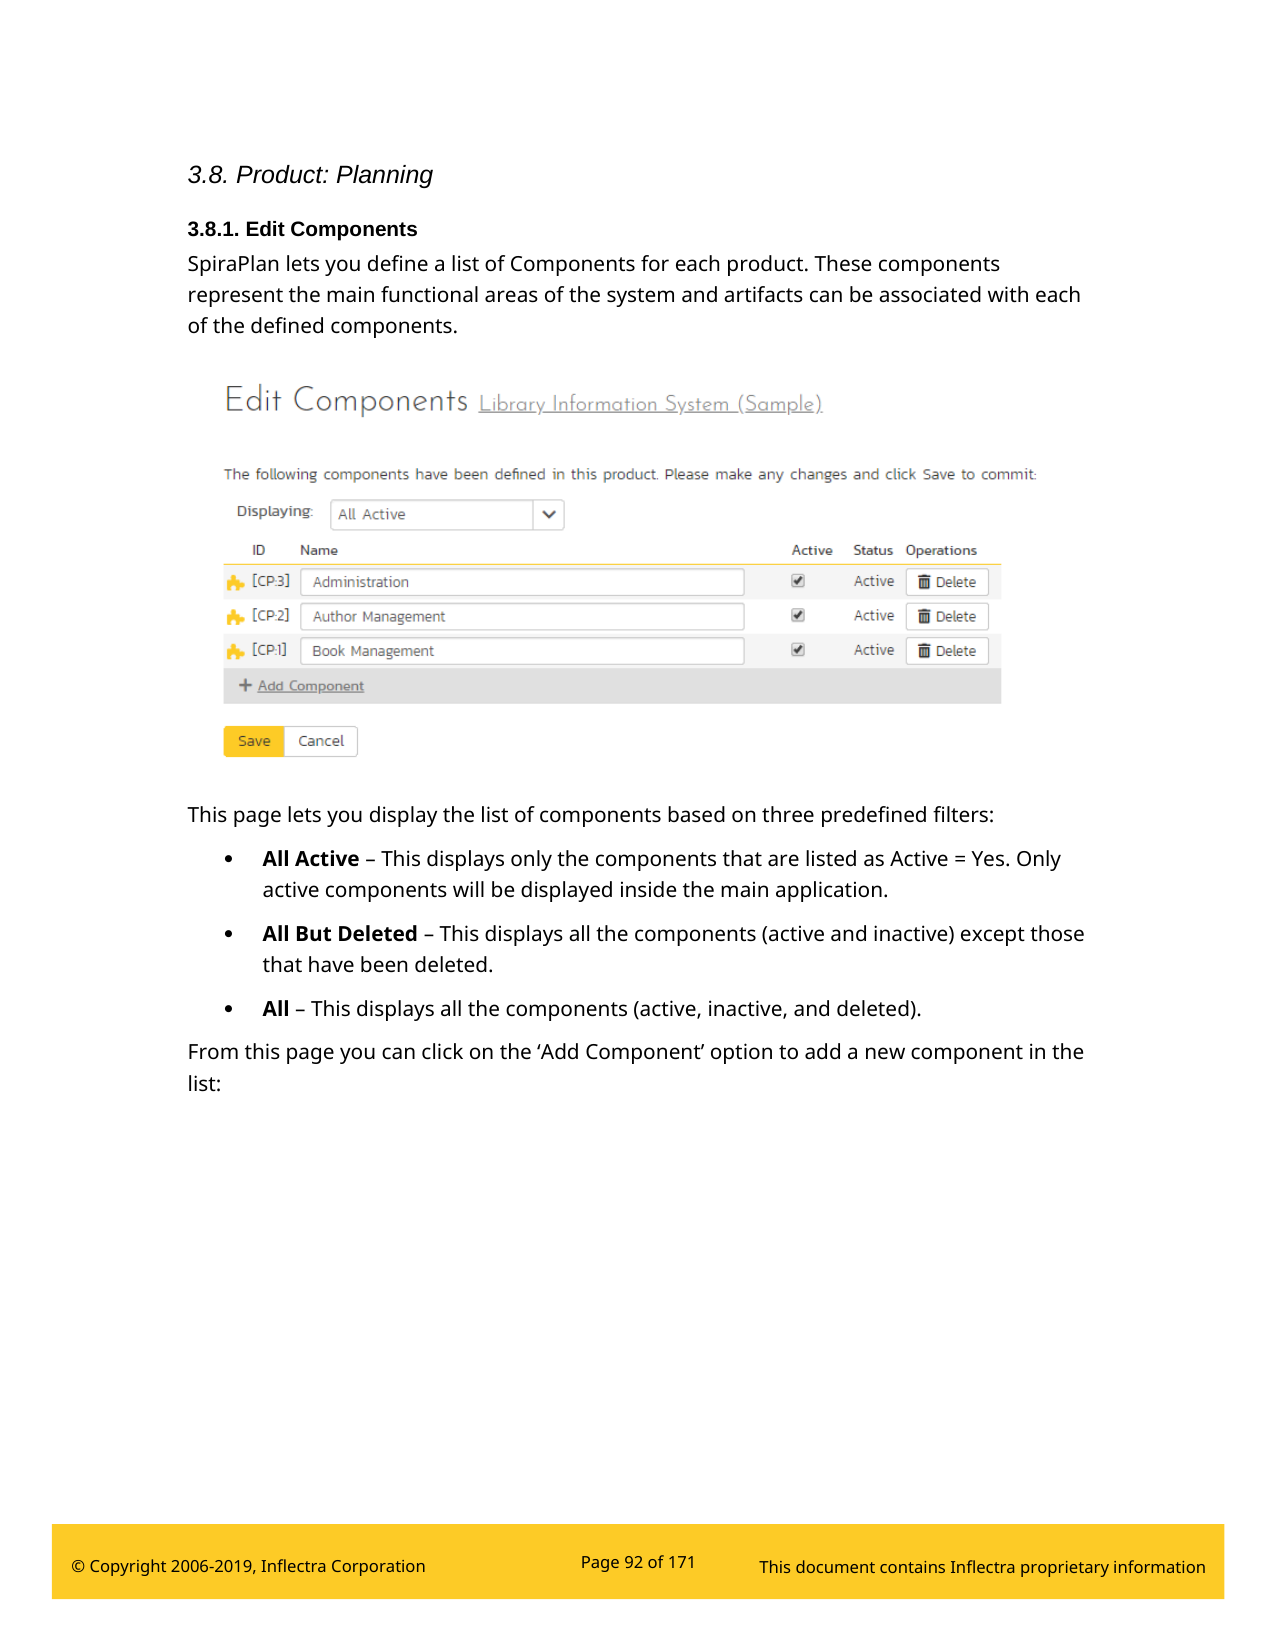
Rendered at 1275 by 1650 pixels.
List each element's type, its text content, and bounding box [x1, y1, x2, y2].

list All But Deleted – This displays all the components (active and inactive) except those that have been deleted. [225, 919, 1087, 978]
subtitle 3.8. Product: Planning [187, 160, 1087, 189]
text SpiraPlan lets you define a list of Components for each product. These components represent the main functional areas of the system and artifacts can be associated with each of the defined components. [187, 249, 1087, 340]
list All – This displays all the components (active, inactive, and deleted). [225, 994, 1087, 1022]
text From this page you can click on the ‘Add Component’ option to add a new component in the list: [187, 1037, 1087, 1097]
text This page lets you display the list of components based on three predefined filters: [187, 800, 1087, 828]
list All Active – This displays only the components that are listed as Active = Yes. Only active components will be displayed inside the main application. [225, 844, 1087, 903]
picture [187, 355, 1088, 786]
subtitle 3.8.1. Edit Components [187, 217, 1087, 241]
